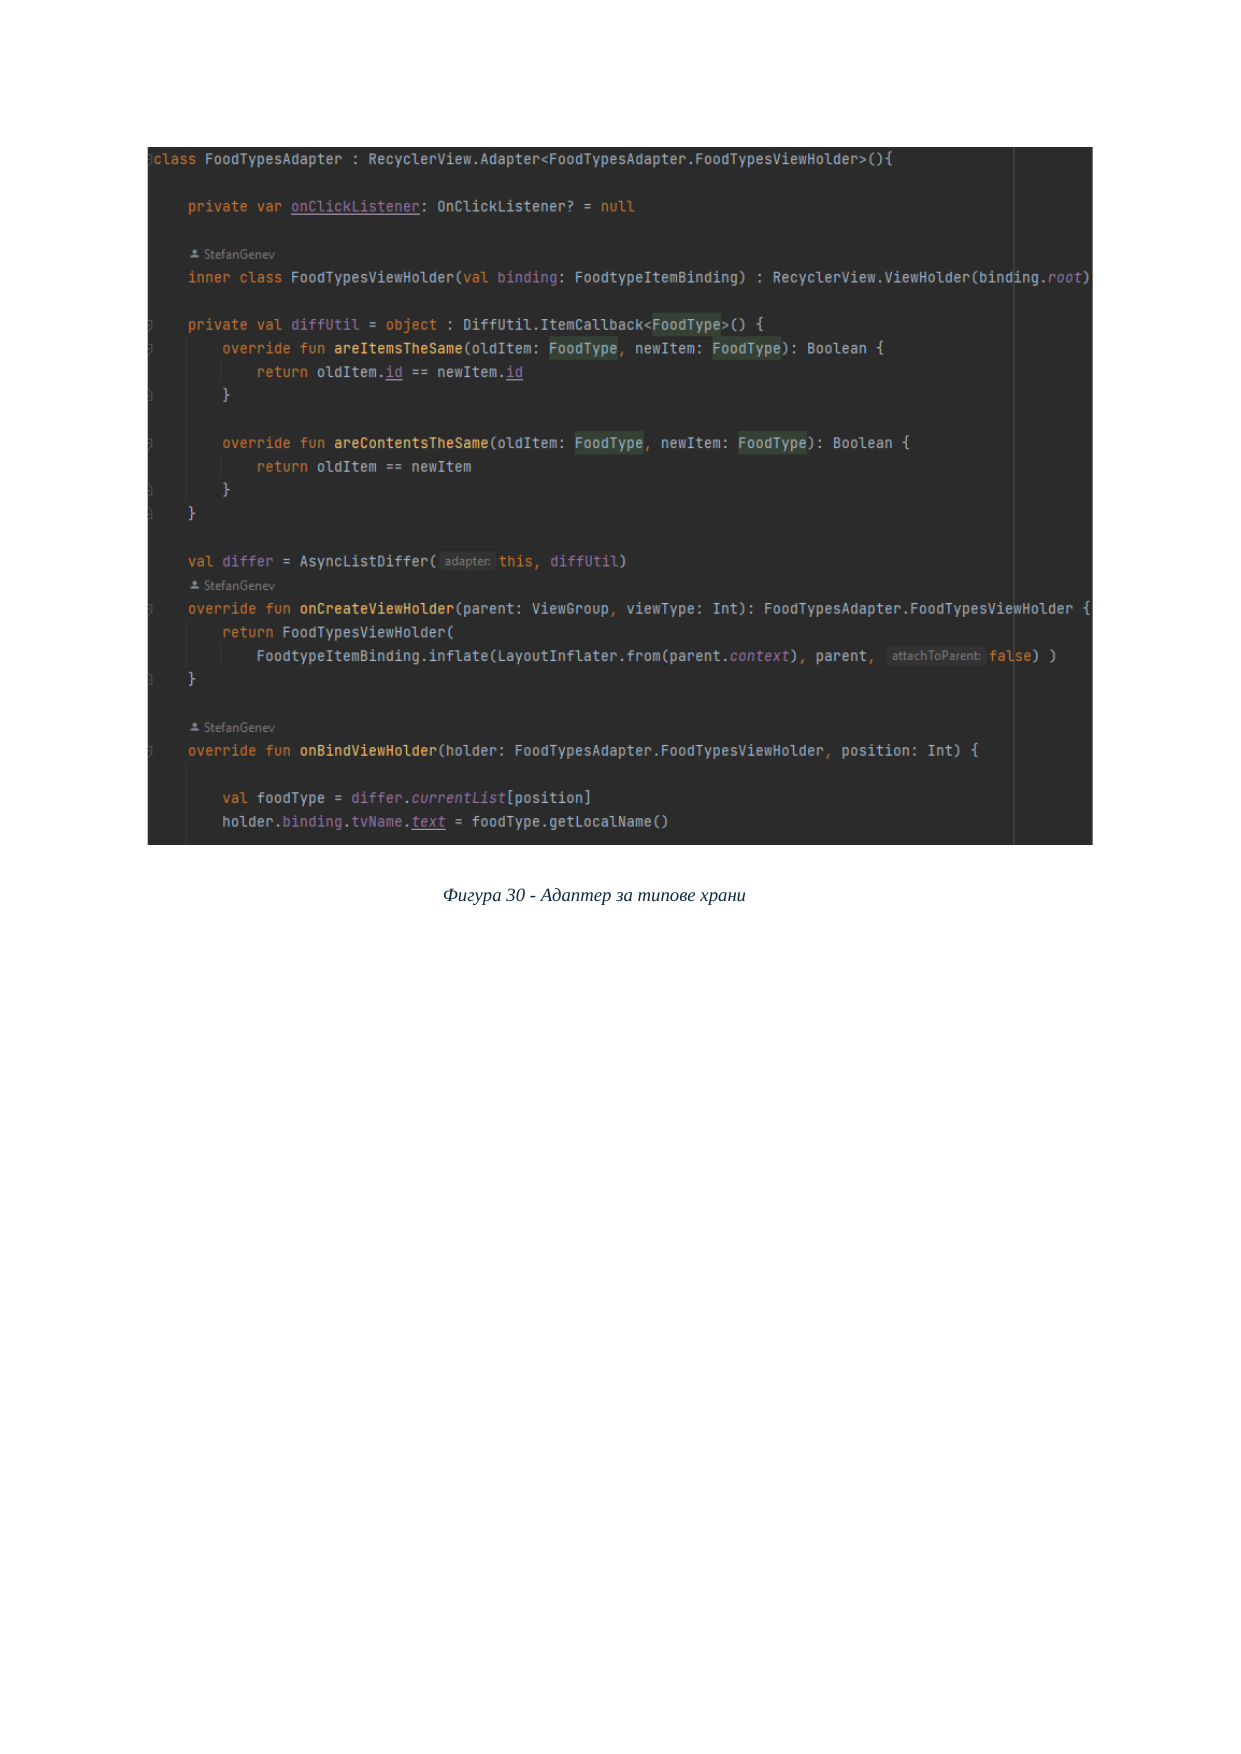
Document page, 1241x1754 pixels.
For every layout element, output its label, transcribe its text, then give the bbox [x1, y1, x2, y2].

picture [147, 147, 1093, 845]
text Фигура 30 - Адаптер за типове храни [368, 884, 1093, 906]
